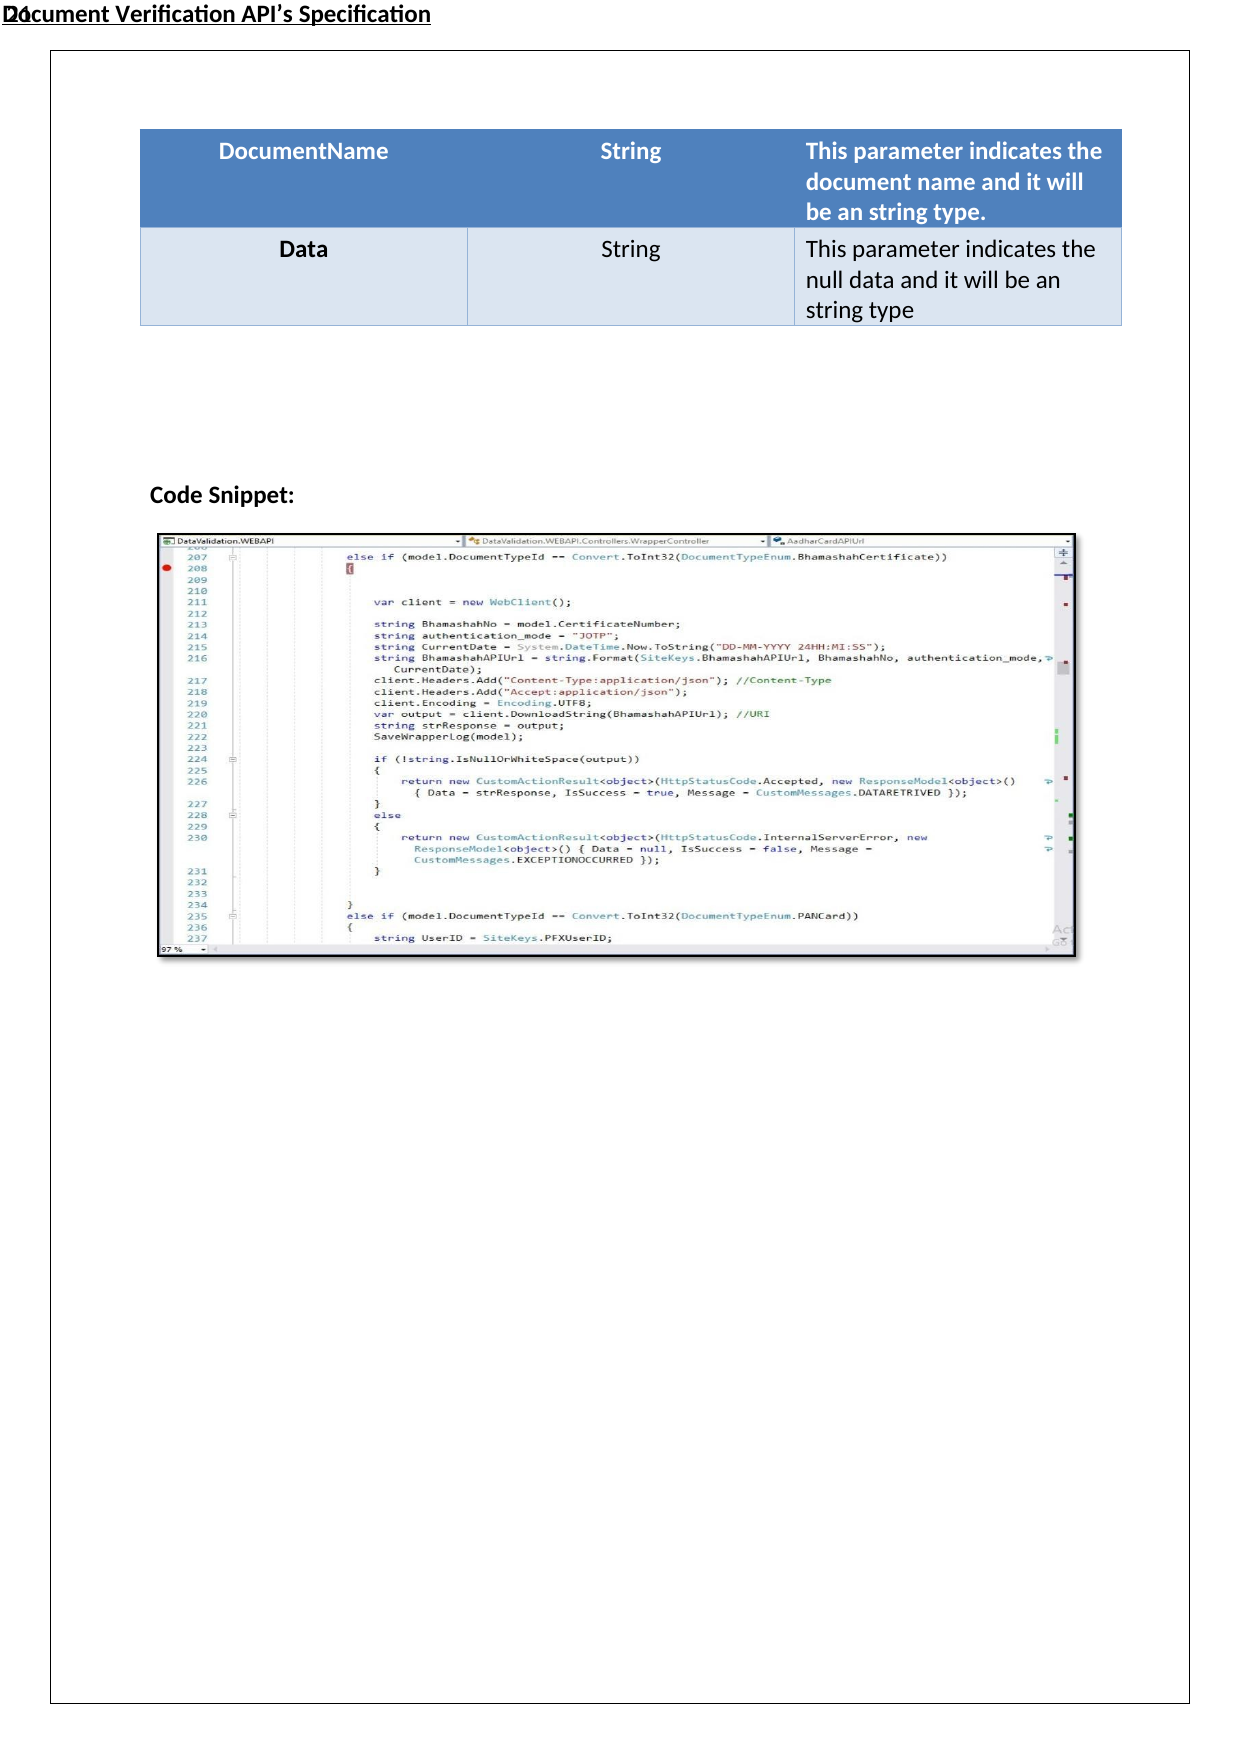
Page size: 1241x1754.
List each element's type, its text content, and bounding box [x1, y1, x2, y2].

subtitle Code Snippet: [150, 479, 1121, 509]
table_header DocumentName [141, 130, 467, 227]
table_cell Data [141, 228, 467, 325]
table_cell This parameter indicates the null data and it will be an string type [795, 228, 1121, 325]
table_cell String [468, 228, 794, 325]
table_header This parameter indicates the document name and it will be an string type. [795, 130, 1121, 227]
table_header String [468, 130, 794, 227]
picture [155, 531, 1087, 967]
